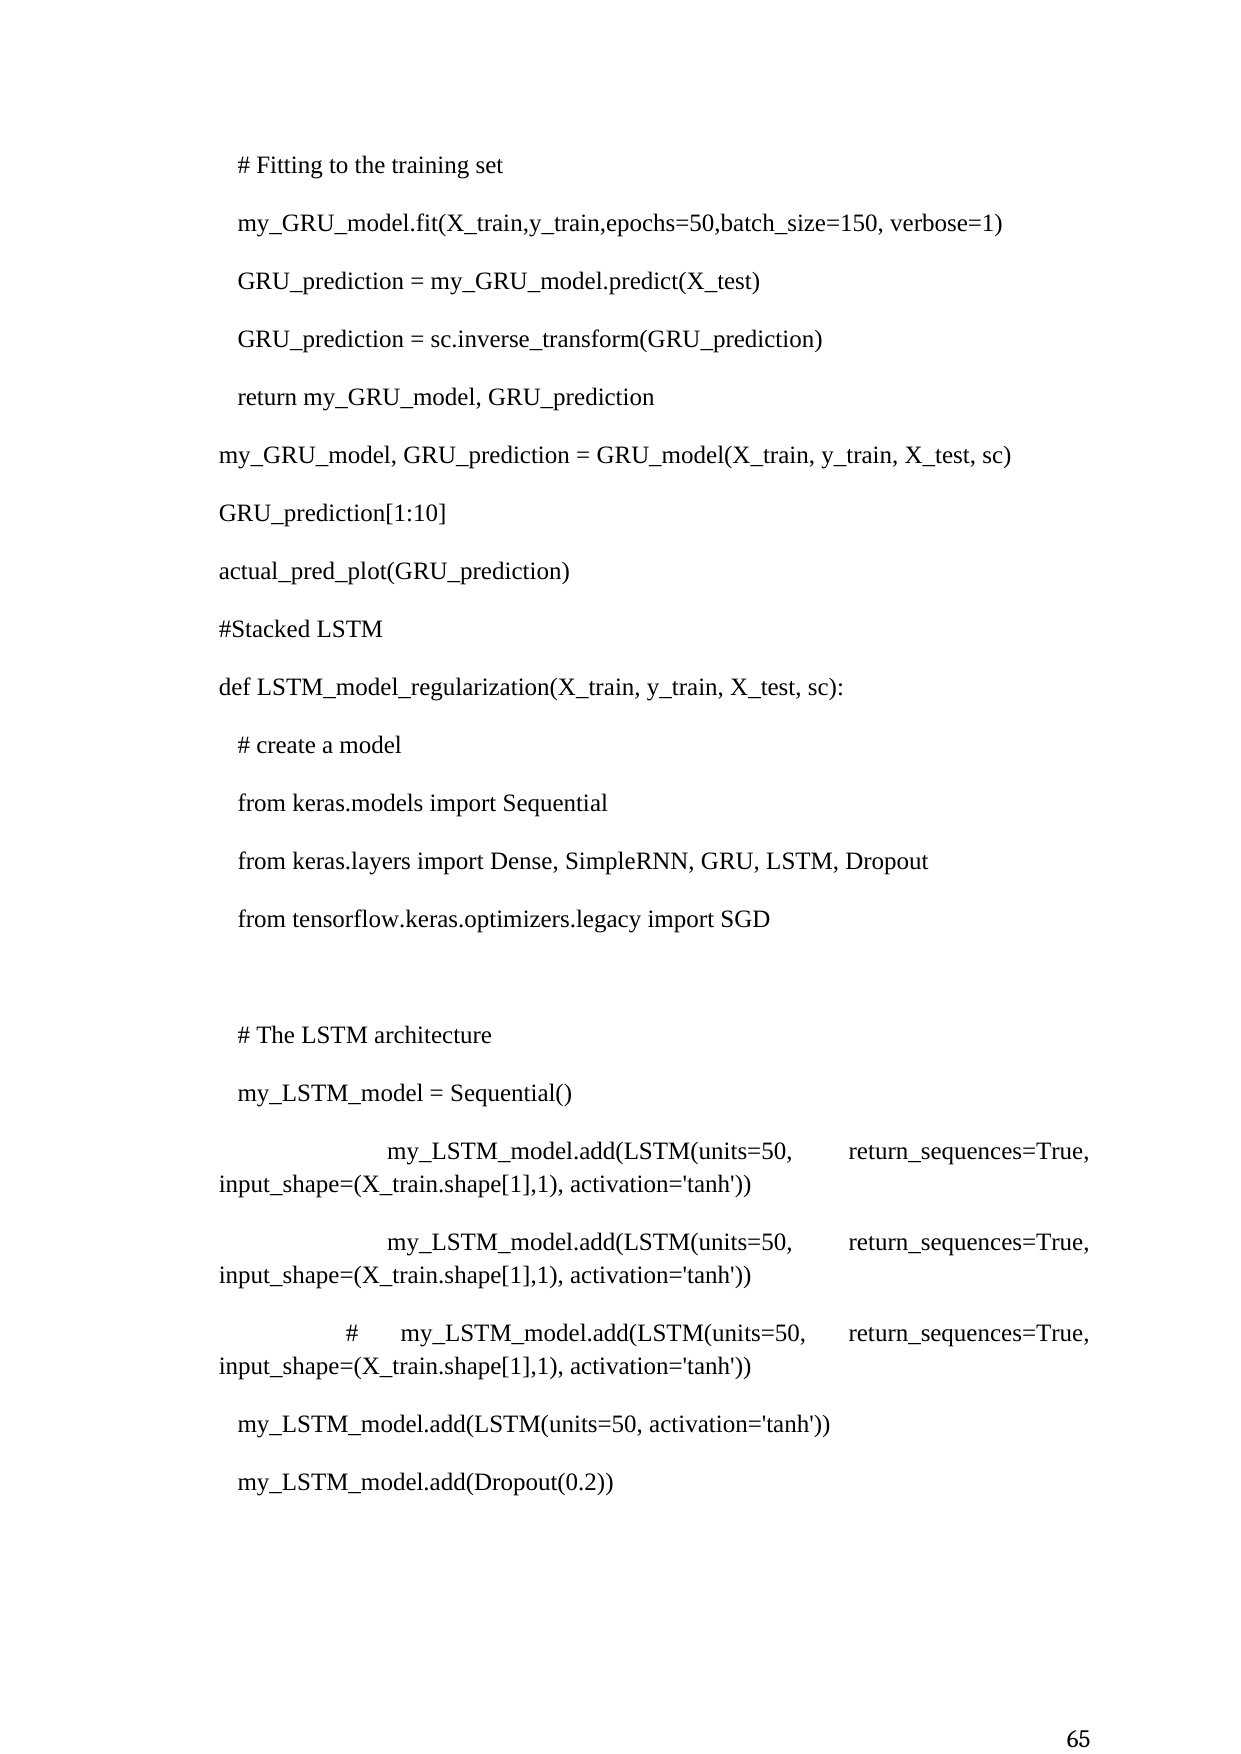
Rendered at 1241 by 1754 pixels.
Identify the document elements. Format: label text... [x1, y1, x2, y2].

text my_LSTM_model.add(LSTM(units=50, activation='tanh')) [218, 1409, 1090, 1438]
text GRU_prediction[1:10] [218, 498, 1090, 527]
text actual_pred_plot(GRU_prediction) [218, 556, 1090, 585]
text from keras.layers import Dense, SimpleRNN, GRU, LSTM, Dropout [218, 846, 1090, 875]
text my_GRU_model, GRU_prediction = GRU_model(X_train, y_train, X_test, sc) [218, 440, 1090, 469]
text my_LSTM_model.add(Dropout(0.2)) [218, 1467, 1090, 1496]
text # Fitting to the training set [218, 150, 1090, 179]
text # create a model [218, 730, 1090, 759]
text #Stacked LSTM [218, 614, 1090, 643]
text # The LSTM architecture [218, 1020, 1090, 1049]
text from tensorflow.keras.optimizers.legacy import SGD [218, 904, 1090, 933]
text GRU_prediction = sc.inverse_transform(GRU_prediction) [218, 324, 1090, 353]
text my_LSTM_model.add(LSTM(units=50, return_sequences=True, input_shape=(X_train.shape[1],1), activation='tanh')) [218, 1136, 1090, 1198]
text def LSTM_model_regularization(X_train, y_train, X_test, sc): [218, 672, 1090, 701]
text from keras.models import Sequential [218, 788, 1090, 817]
text GRU_prediction = my_GRU_model.predict(X_test) [218, 266, 1090, 295]
text my_GRU_model.fit(X_train,y_train,epochs=50,batch_size=150, verbose=1) [218, 208, 1090, 237]
text my_LSTM_model.add(LSTM(units=50, return_sequences=True, input_shape=(X_train.shape[1],1), activation='tanh')) [218, 1227, 1090, 1289]
text # my_LSTM_model.add(LSTM(units=50, return_sequences=True, input_shape=(X_train.shape[1],1), activation='tanh')) [218, 1318, 1090, 1380]
text return my_GRU_model, GRU_prediction [218, 382, 1090, 411]
text my_LSTM_model = Sequential() [218, 1078, 1090, 1107]
